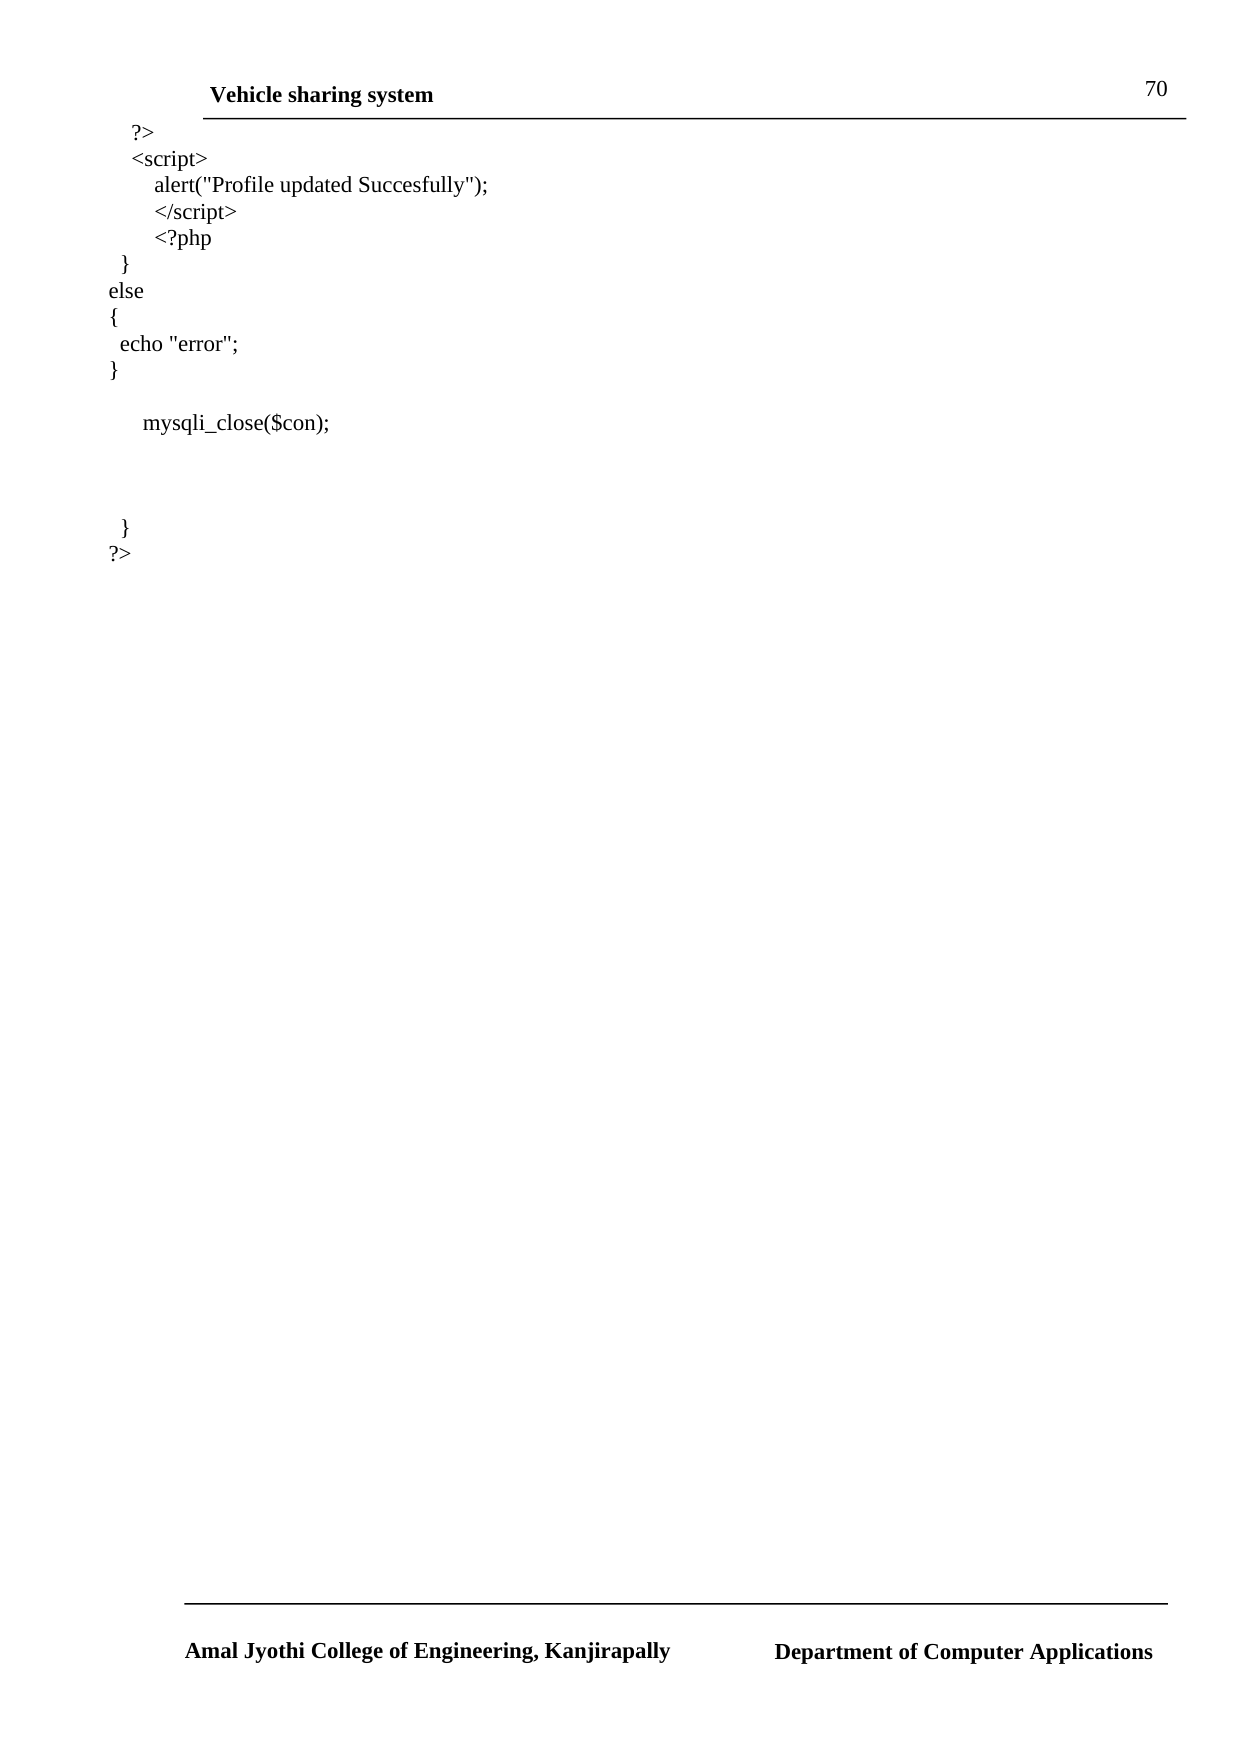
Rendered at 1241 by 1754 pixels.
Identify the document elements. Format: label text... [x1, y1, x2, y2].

text <script> [108, 145, 1167, 171]
text } [108, 251, 1167, 277]
text { [108, 303, 1167, 329]
text echo "error"; [108, 329, 1167, 356]
text mysqli_close($con); [108, 409, 1167, 435]
text ?> [108, 119, 1167, 145]
text <?php [108, 224, 1167, 251]
text } [108, 356, 1167, 382]
text else [108, 277, 1167, 303]
text } [108, 514, 1167, 540]
text alert("Profile updated Succesfully"); [108, 171, 1167, 198]
text </script> [108, 198, 1167, 224]
text ?> [108, 540, 1167, 567]
